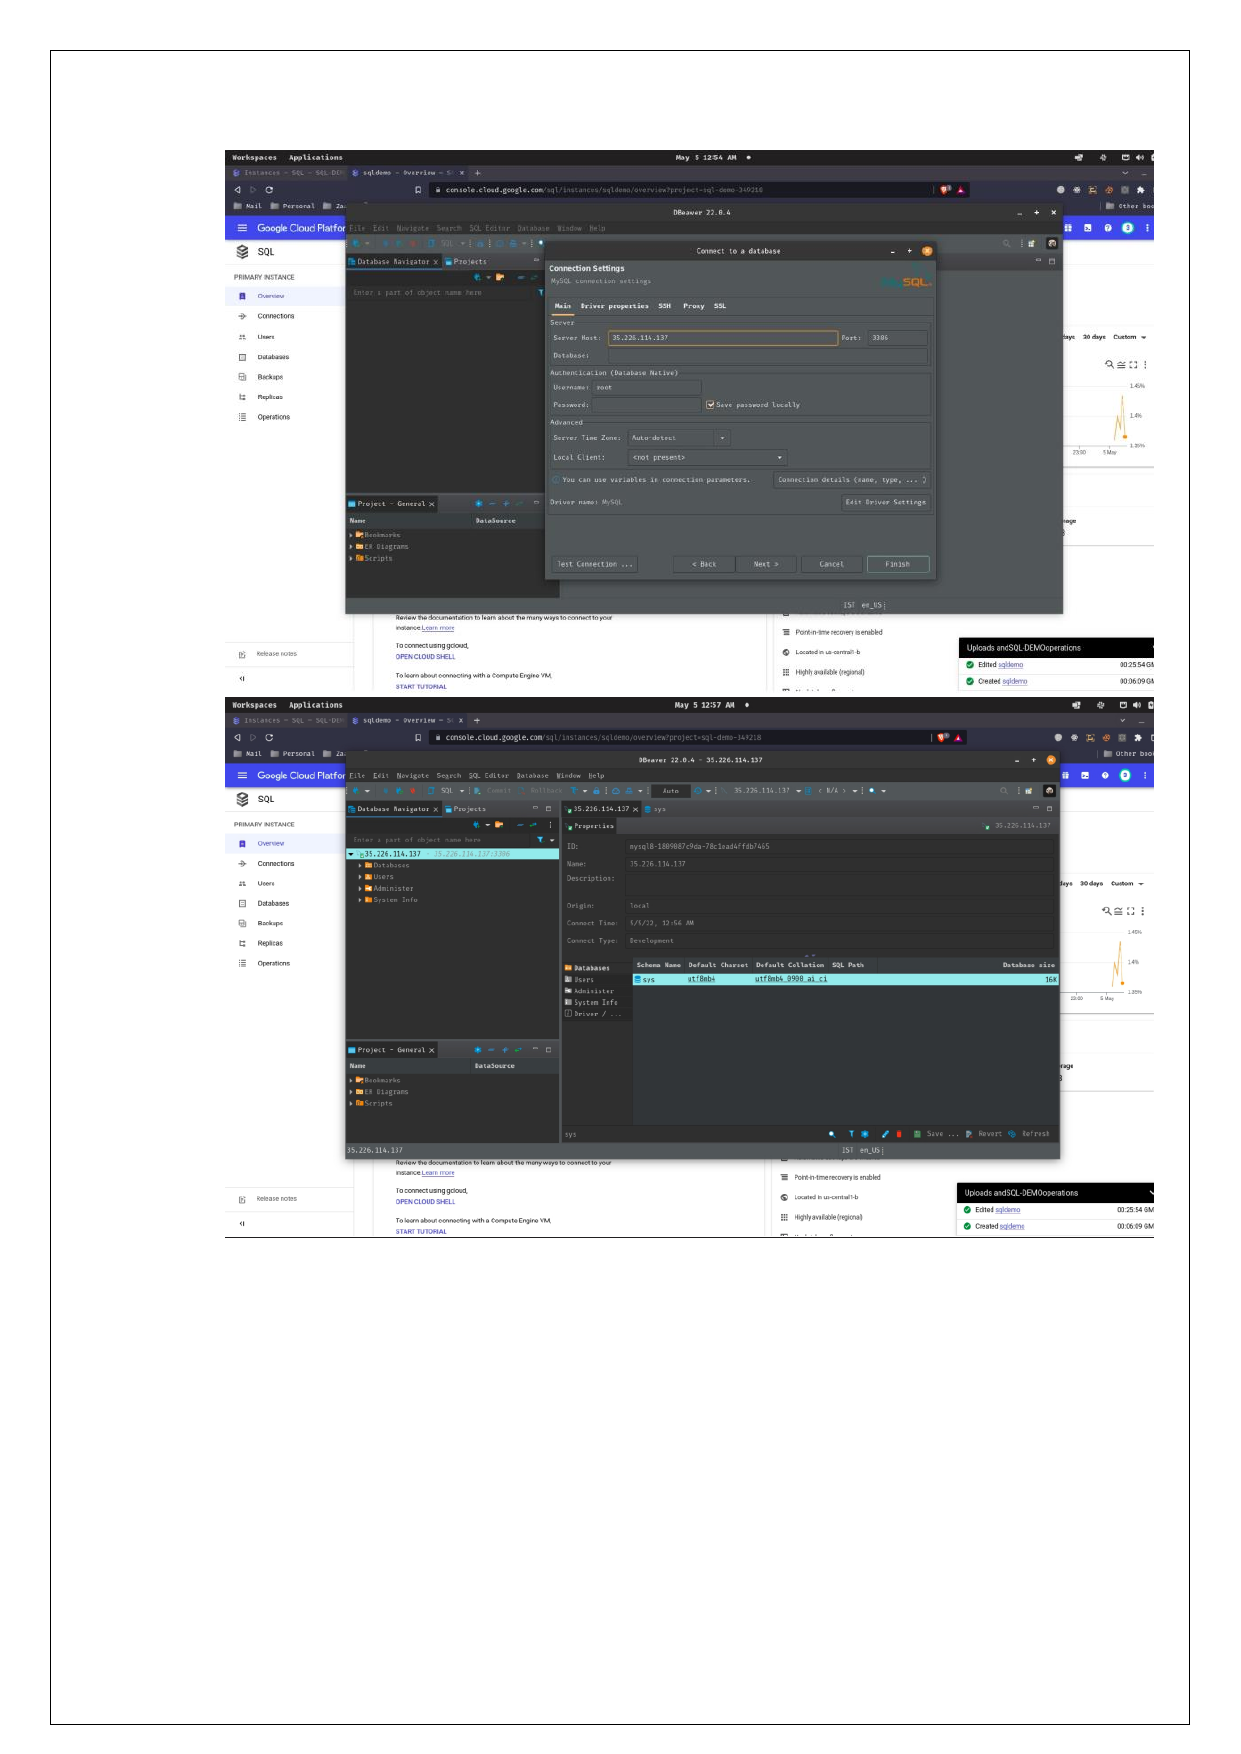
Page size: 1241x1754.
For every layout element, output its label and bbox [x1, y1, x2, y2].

picture [225, 150, 1154, 1238]
